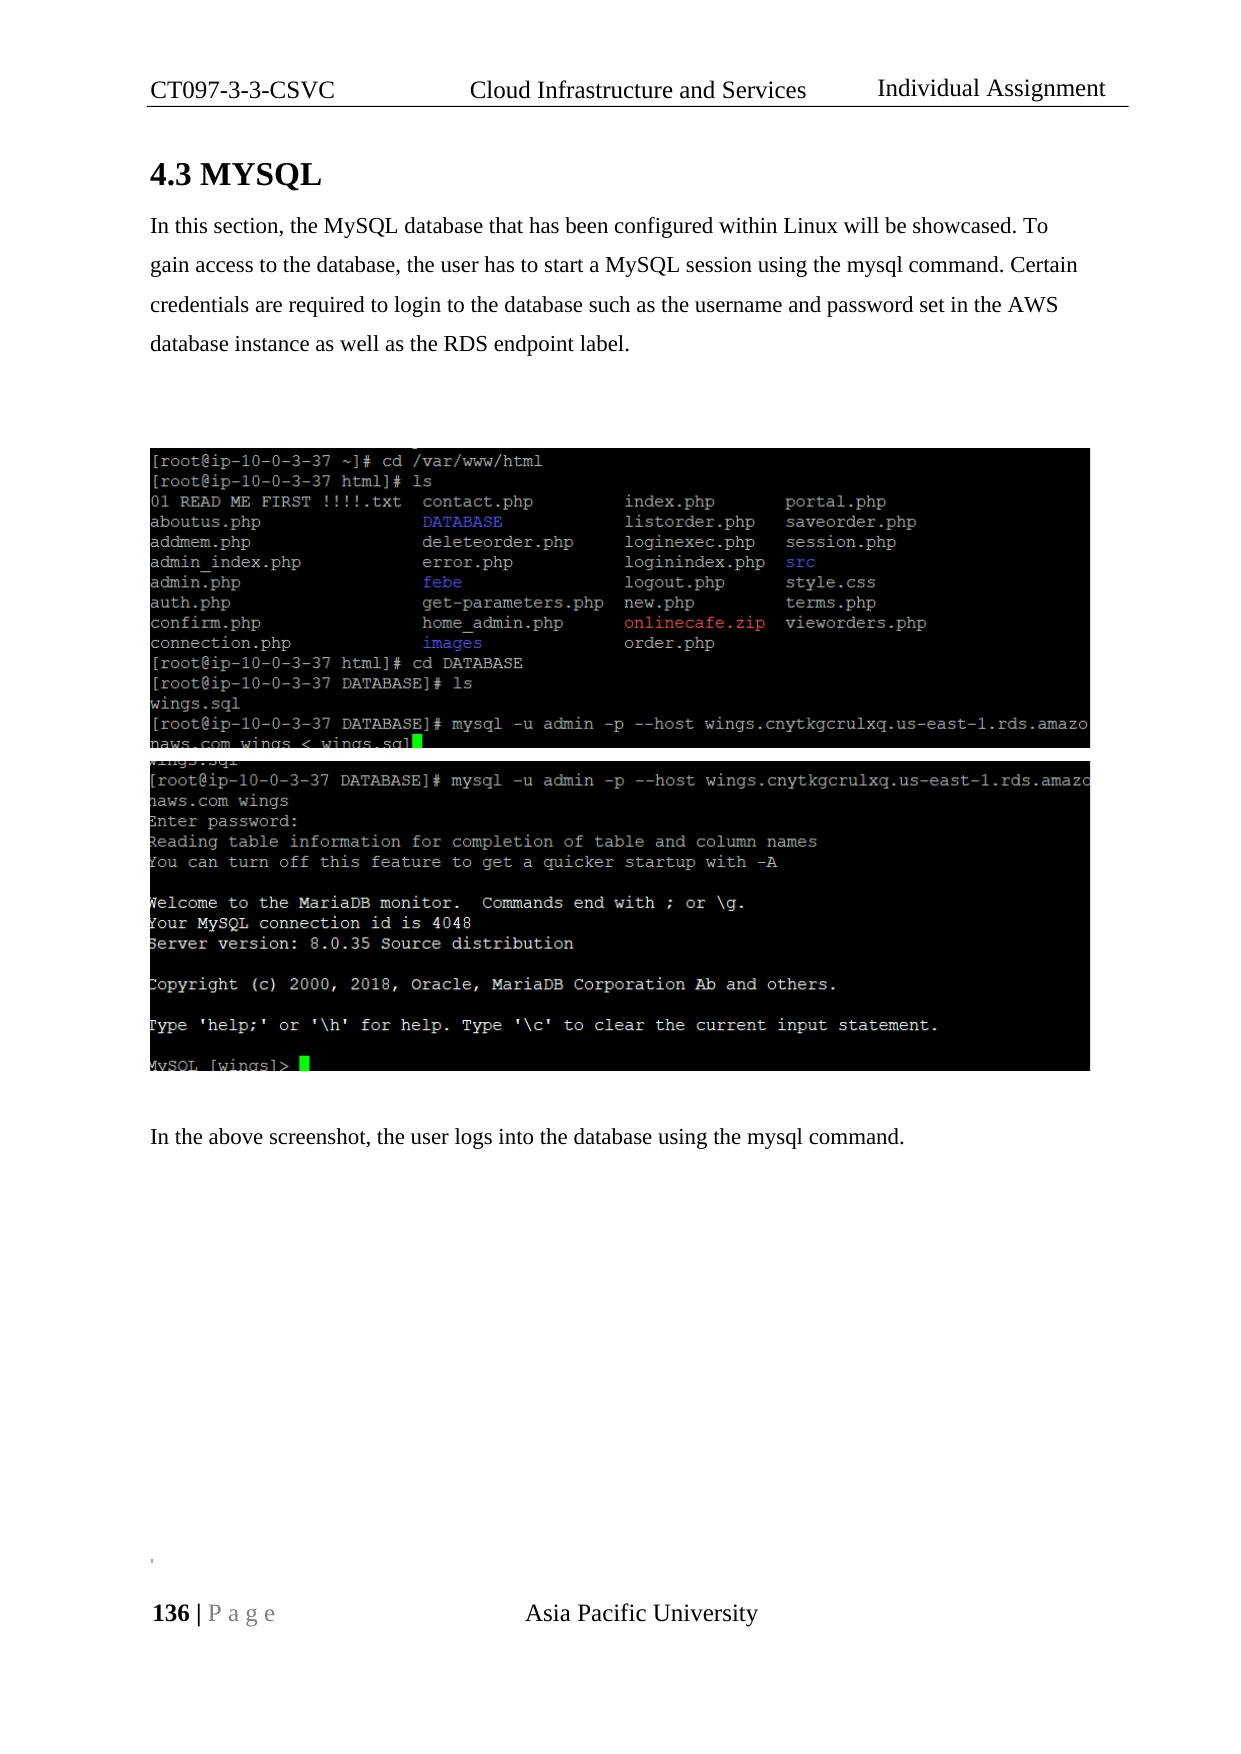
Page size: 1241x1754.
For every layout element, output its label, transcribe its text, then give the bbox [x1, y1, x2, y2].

text In the above screenshot, the user logs into the database using the mysql command. [150, 1123, 1090, 1149]
text In this section, the MySQL database that has been configured within Linux will be showcased. To gain access to the database, the user has to start a MySQL session using the mysql command. Certain credentials are required to login to the database such as the username and password set in the AWS database instance as well as the RDS endpoint label. [150, 212, 1090, 356]
picture [150, 448, 1091, 748]
picture [150, 761, 1091, 1071]
subtitle 4.3 MYSQL [150, 154, 1090, 192]
